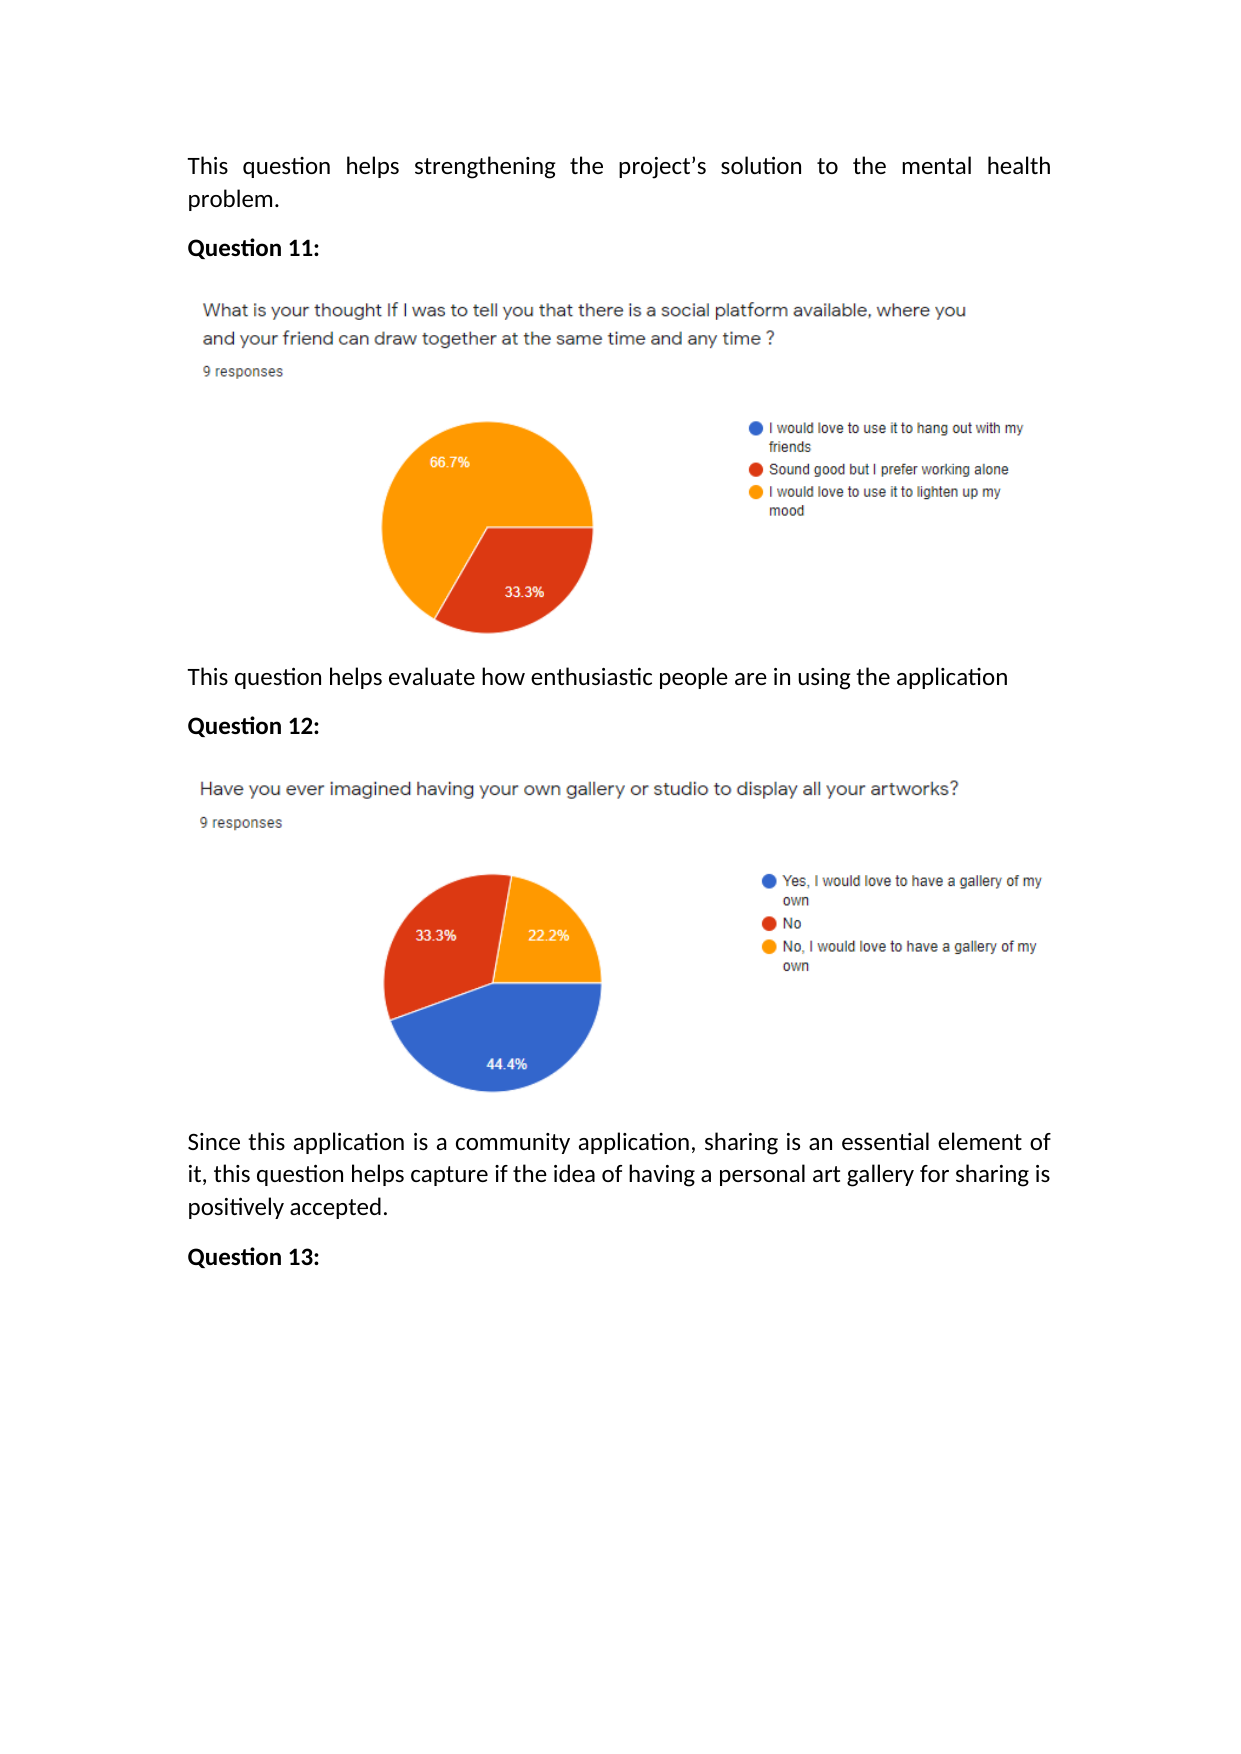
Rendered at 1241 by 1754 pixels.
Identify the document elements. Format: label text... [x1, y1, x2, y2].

picture [187, 760, 1052, 1107]
text Since this application is a community application, sharing is an essential element of it, this question helps capture if the idea of having a personal art gallery for sharing is positively accepted. [187, 1126, 1053, 1222]
text Question 13: [187, 1241, 1053, 1272]
text Question 11: [187, 232, 1053, 263]
picture [187, 282, 1053, 642]
text Question 12: [187, 711, 1053, 741]
text This question helps strengthening the project’s solution to the mental health problem. [187, 150, 1053, 213]
text This question helps evaluate how enthusiastic people are in using the application [187, 661, 1053, 691]
